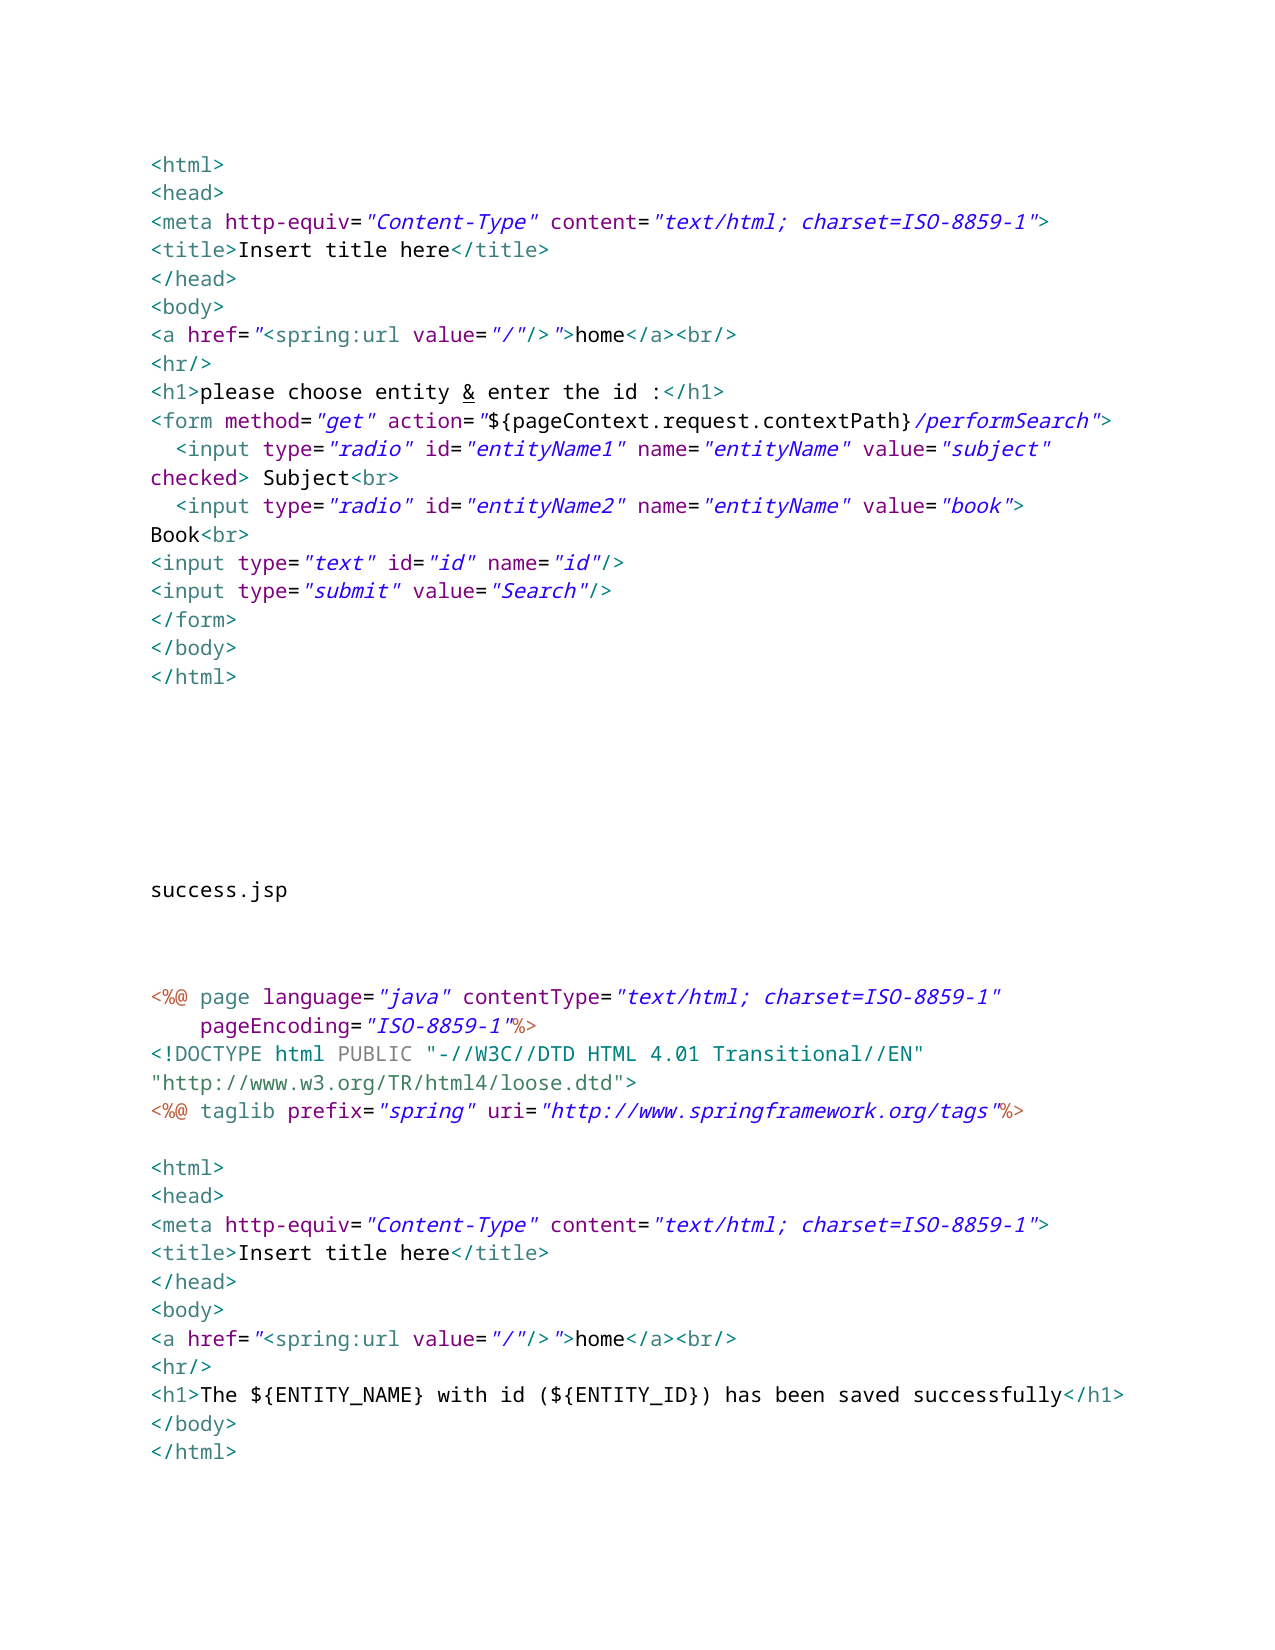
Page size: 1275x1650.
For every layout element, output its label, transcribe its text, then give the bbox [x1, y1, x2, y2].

text <head> [150, 1182, 1125, 1210]
text success.jsp [150, 876, 1125, 904]
text <hr/> [150, 349, 1125, 377]
text <meta http-equiv="Content-Type" content="text/html; charset=ISO-8859-1"> [150, 207, 1125, 235]
text </form> [150, 605, 1125, 633]
text <head> [150, 178, 1125, 207]
text </head> [150, 1267, 1125, 1295]
text <title>Insert title here</title> [150, 235, 1125, 264]
text </html> [150, 662, 1125, 690]
text <input type="radio" id="entityName1" name="entityName" value="subject" checked> Subject<br> [150, 434, 1125, 491]
text <%@ page language="java" contentType="text/html; charset=ISO-8859-1" [150, 982, 1125, 1011]
text <body> [150, 1295, 1125, 1324]
text <h1>please choose entity & enter the id :</h1> [150, 377, 1125, 406]
text <!DOCTYPE html PUBLIC "-//W3C//DTD HTML 4.01 Transitional//EN" "http://www.w3.org/TR/html4/loose.dtd"> [150, 1039, 1125, 1096]
text <input type="submit" value="Search"/> [150, 577, 1125, 605]
text <form method="get" action="${pageContext.request.contextPath}/performSearch"> [150, 406, 1125, 434]
text <h1>The ${ENTITY_NAME} with id (${ENTITY_ID}) has been saved successfully</h1> [150, 1381, 1125, 1409]
text </body> [150, 633, 1125, 662]
text <a href="<spring:url value="/"/>">home</a><br/> [150, 1324, 1125, 1352]
text <hr/> [150, 1352, 1125, 1381]
text <html> [150, 1153, 1125, 1182]
text <%@ taglib prefix="spring" uri="http://www.springframework.org/tags"%> [150, 1096, 1125, 1125]
text <input type="text" id="id" name="id"/> [150, 548, 1125, 577]
text </head> [150, 264, 1125, 292]
text </html> [150, 1437, 1125, 1466]
text <body> [150, 292, 1125, 321]
text <input type="radio" id="entityName2" name="entityName" value="book"> Book<br> [150, 491, 1125, 548]
text pageEncoding="ISO-8859-1"%> [150, 1011, 1125, 1039]
text <html> [150, 150, 1125, 178]
text <a href="<spring:url value="/"/>">home</a><br/> [150, 321, 1125, 349]
text <meta http-equiv="Content-Type" content="text/html; charset=ISO-8859-1"> [150, 1210, 1125, 1238]
text <title>Insert title here</title> [150, 1238, 1125, 1267]
text </body> [150, 1409, 1125, 1437]
